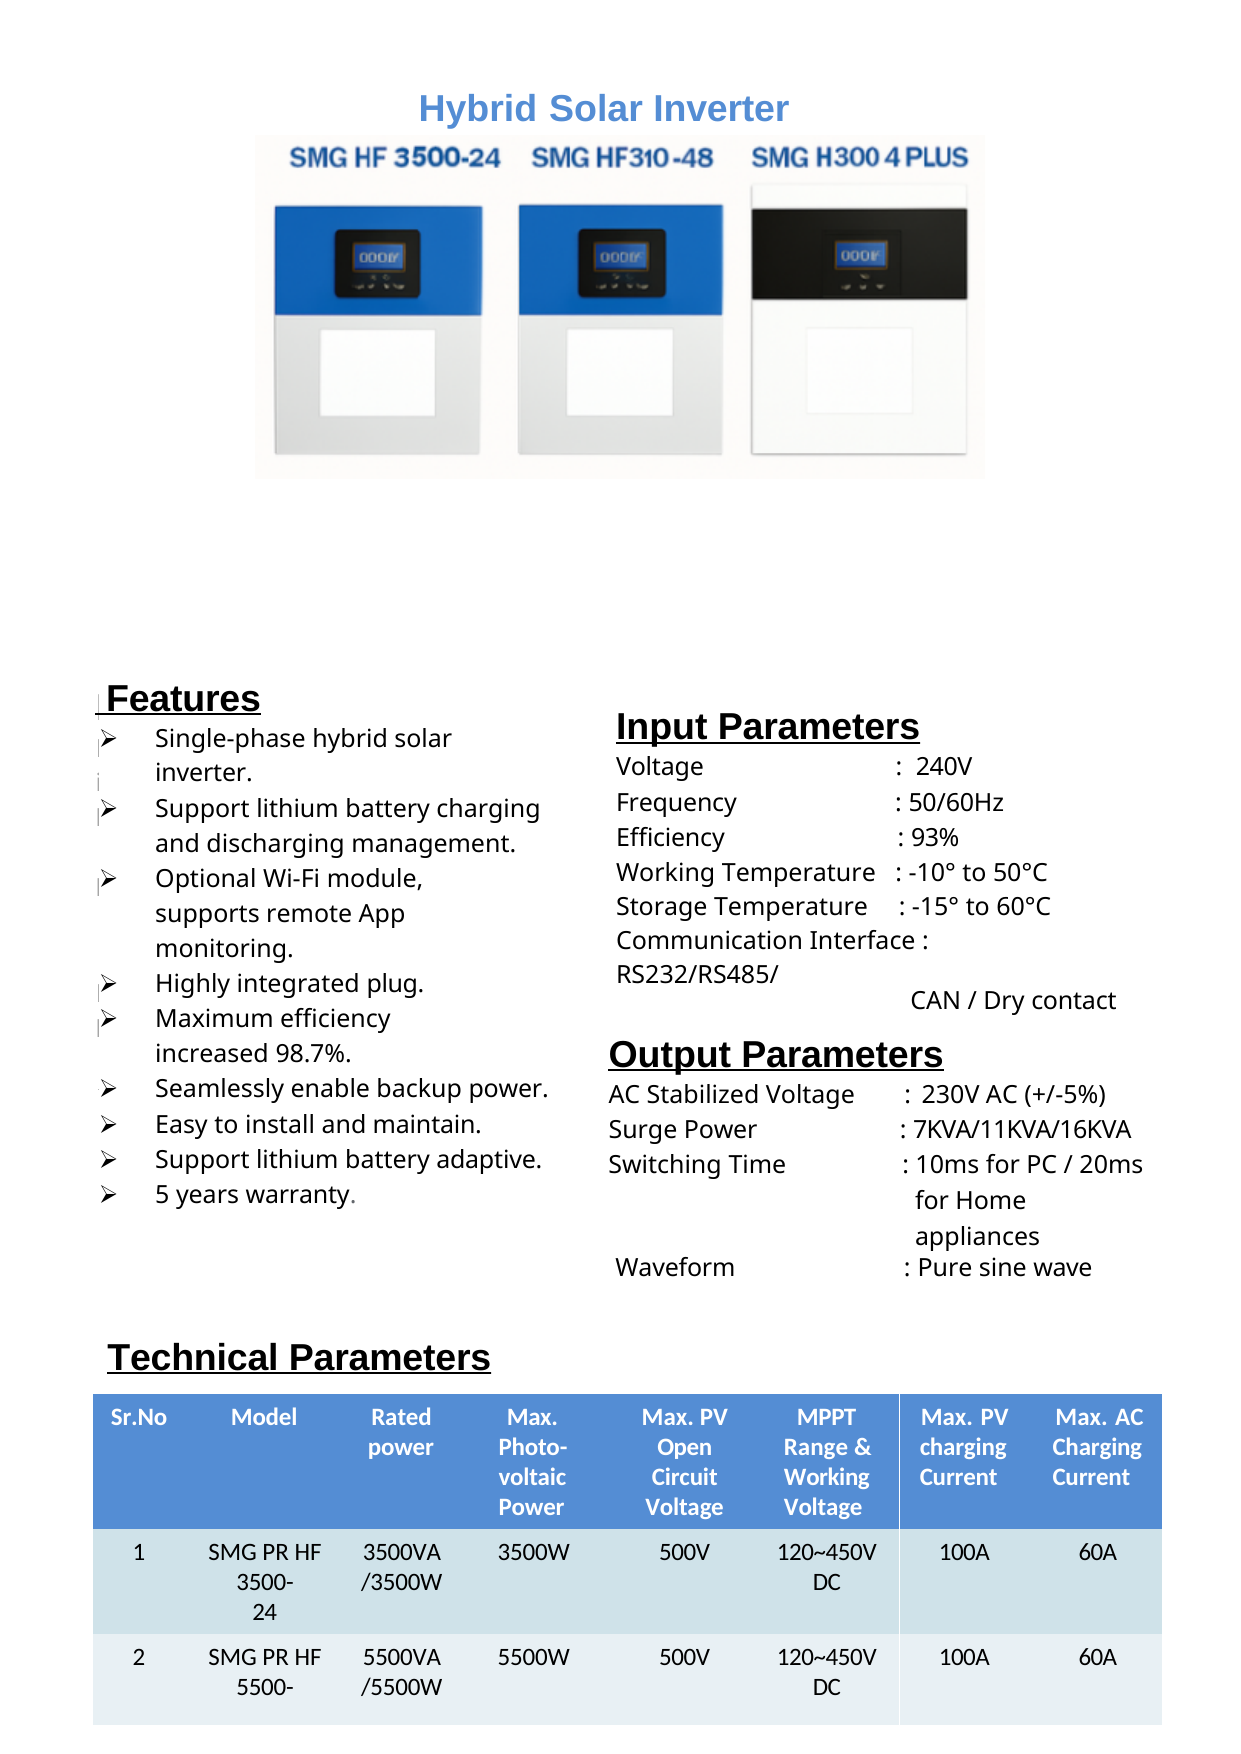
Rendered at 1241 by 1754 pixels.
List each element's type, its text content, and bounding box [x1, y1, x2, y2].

table_cell SMG PR HF 3500- 24 [184, 1529, 344, 1634]
text Voltage : 240V [616, 749, 1196, 783]
table_cell 5500VA /5500W [344, 1634, 470, 1725]
list Support lithium battery adaptive. [98, 1142, 556, 1176]
table_cell 3500W [470, 1529, 606, 1634]
list Optional Wi-Fi module, supports remote App monitoring. [98, 860, 512, 964]
picture [255, 135, 986, 479]
table_header Rated power [344, 1394, 470, 1529]
text Switching Time : 10ms for PC / 20ms for Home appliances [608, 1147, 1145, 1252]
table_cell 100A [900, 1634, 1031, 1725]
table_header Max. AC Charging Current [1031, 1394, 1162, 1529]
list Maximum efficiency increased 98.7%. [98, 1001, 490, 1070]
table_cell 1 [93, 1529, 184, 1634]
text Technical Parameters [107, 1335, 1196, 1378]
text Frequency : 50/60Hz [616, 784, 1196, 818]
table_header Sr.No [93, 1394, 184, 1529]
list Support lithium battery charging and discharging management. [98, 790, 556, 859]
text Working Temperature : -10° to 50°C Storage Temperature : -15° to 60°C Communication Interface : RS232/RS485/ [616, 854, 1081, 991]
table_cell 2 [93, 1634, 184, 1725]
table_cell 3500VA /3500W [344, 1529, 470, 1634]
text Efficiency : 93% [616, 819, 1196, 854]
table_cell 5500W [470, 1634, 606, 1725]
text Waveform : Pure sine wave [615, 1254, 1196, 1282]
table_header MPPT Range & Working Voltage [753, 1394, 899, 1529]
table_cell 60A [1031, 1634, 1162, 1725]
table_header Model [184, 1394, 344, 1529]
text Hybrid Solar Inverter [44, 86, 1196, 129]
text Output Parameters [608, 1032, 1196, 1075]
text AC Stabilized Voltage : 230V AC (+/-5%) Surge Power : 7KVA/11KVA/16KVA [608, 1077, 1139, 1146]
list 5 years warranty. [98, 1177, 556, 1211]
table_cell 500V [606, 1634, 753, 1725]
list Easy to install and maintain. [98, 1106, 556, 1141]
list Seamlessly enable backup power. [98, 1071, 556, 1105]
table_cell 500V [606, 1529, 753, 1634]
table_cell 100A [900, 1529, 1031, 1634]
table_cell 120~450V DC [753, 1529, 899, 1634]
text Features [95, 676, 556, 719]
text Input Parameters [616, 704, 1196, 747]
table_header Max. PV Open Circuit Voltage [606, 1394, 753, 1529]
table_cell 60A [1031, 1529, 1162, 1634]
list Highly integrated plug. [98, 966, 556, 1000]
table_header Max. Photo- voltaic Power [470, 1394, 606, 1529]
list Single-phase hybrid solar inverter. [98, 721, 556, 789]
table_header Max. PV charging Current [900, 1394, 1031, 1529]
text CAN / Dry contact [910, 991, 1196, 1014]
table_cell 120~450V DC [753, 1634, 899, 1725]
table_cell SMG PR HF 5500- 48 [184, 1634, 344, 1725]
